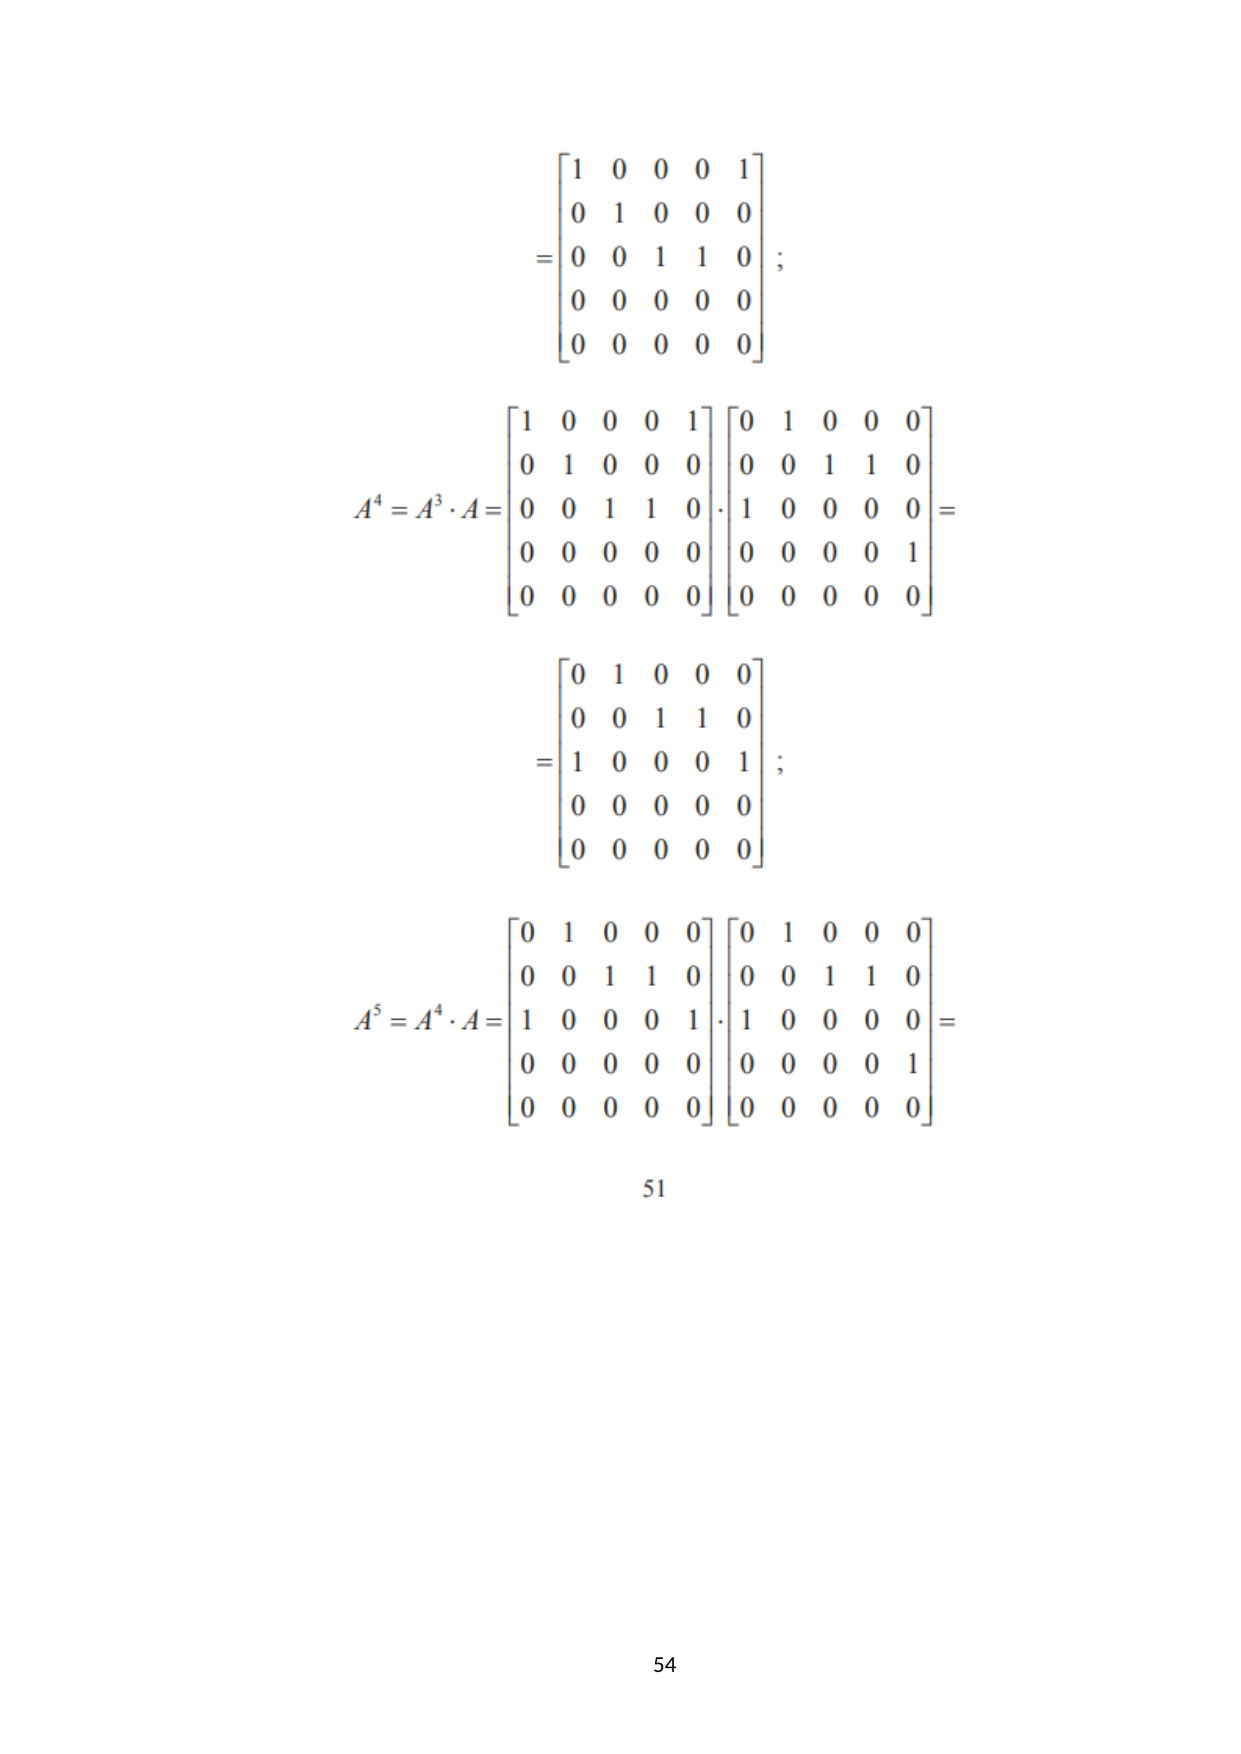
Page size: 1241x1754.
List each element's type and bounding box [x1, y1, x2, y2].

picture [326, 118, 1002, 1233]
